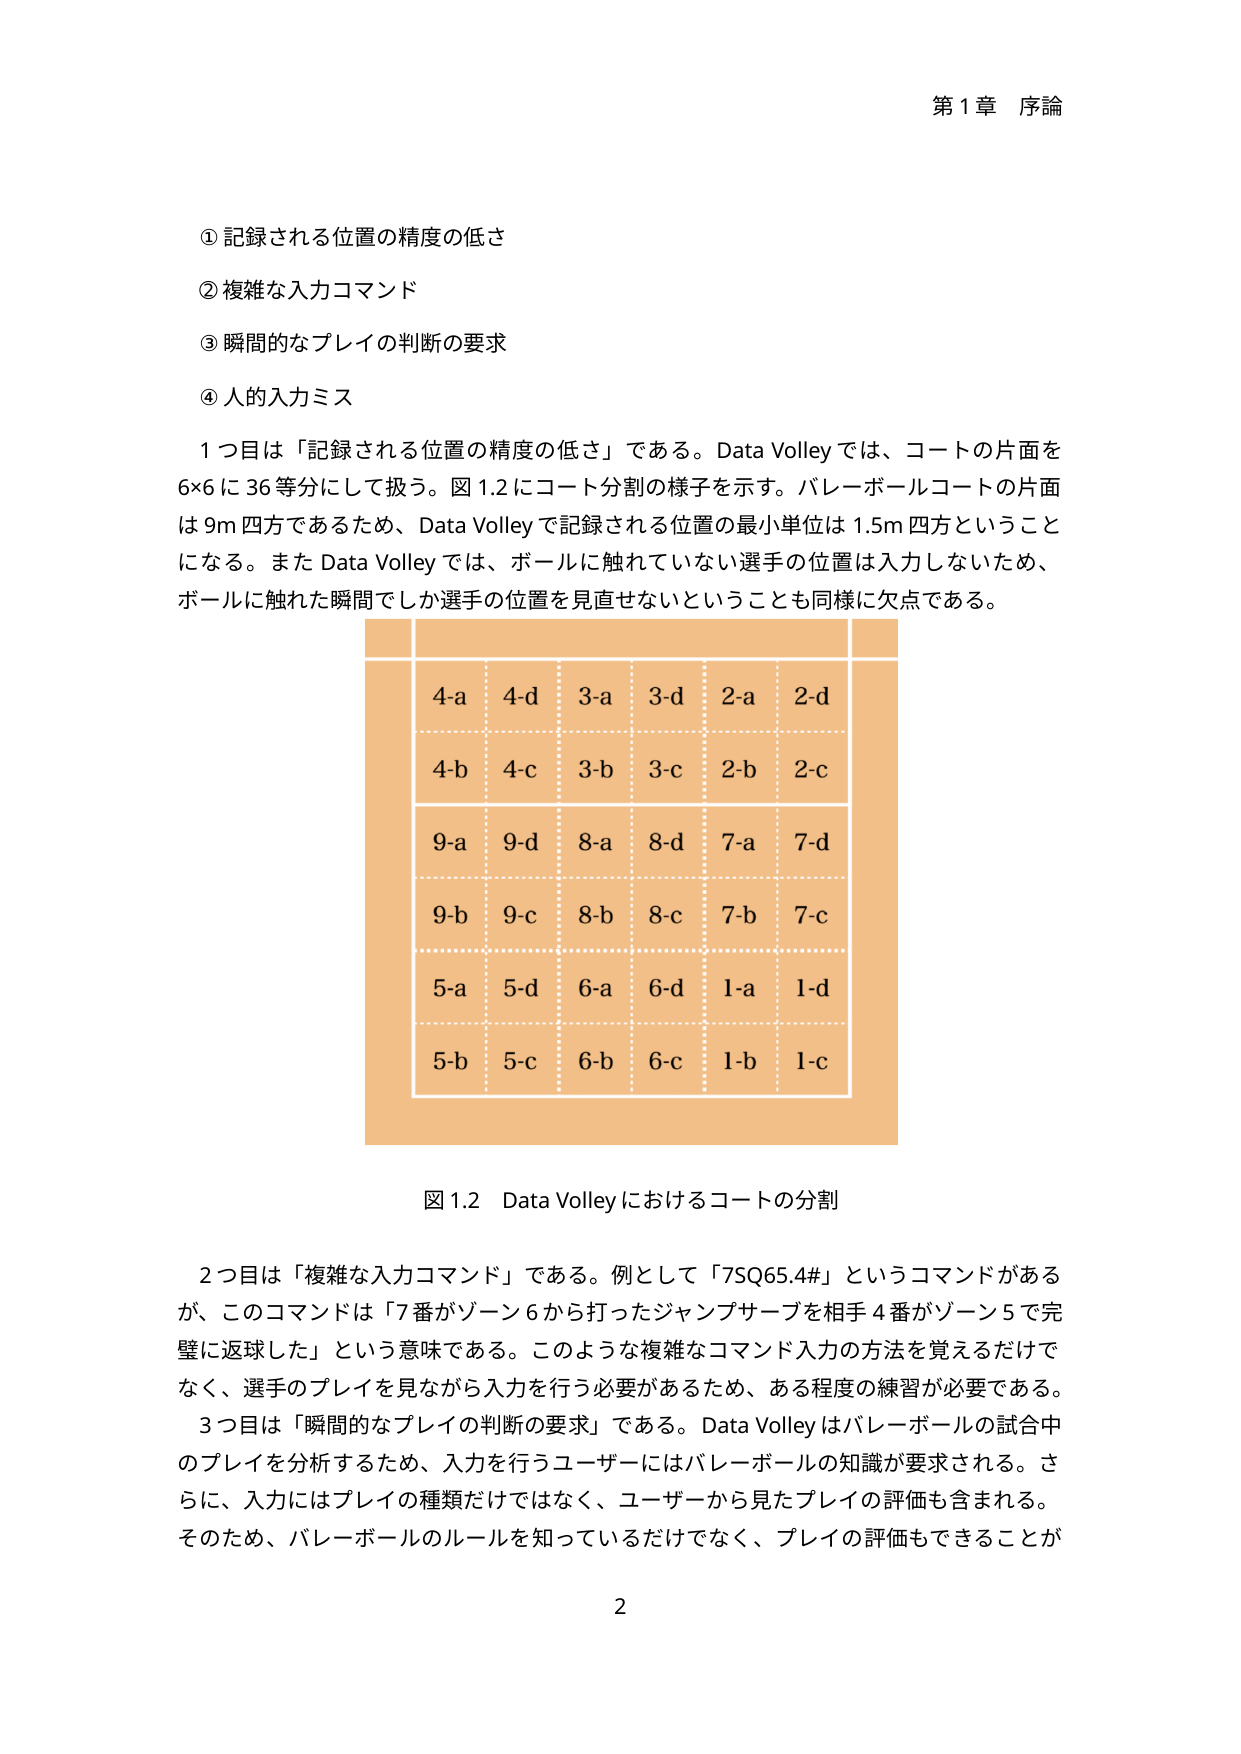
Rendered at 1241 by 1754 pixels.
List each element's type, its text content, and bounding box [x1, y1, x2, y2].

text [177, 1405, 1063, 1555]
text 2つ目は「複雑な入力コマンド」である。例として「7SQ65.4#」というコマンドがあるが、このコマンドは「7番がゾーン6から打ったジャンプサーブを相手4番がゾーン5で完璧に返球した」という意味である。このような複雑なコマンド入力の方法を覚えるだけでなく、選手のプレイを見ながら入力を行う必要があるため、ある程度の練習が必要である。 [177, 1255, 1063, 1405]
text ③瞬間的なプレイの判断の要求 [177, 323, 1063, 361]
text ➁複雑な入力コマンド [177, 270, 1063, 308]
text 1つ目は「記録される位置の精度の低さ」である。Data Volleyでは、コートの片面を6×6に36等分にして扱う。図1.2にコート分割の様子を示す。バレーボールコートの片面は9m四方であるため、Data Volleyで記録される位置の最小単位は1.5m四方ということになる。またData Volleyでは、ボールに触れていない選手の位置は入力しないため、ボールに触れた瞬間でしか選手の位置を見直せないということも同様に欠点である。 [177, 430, 1063, 618]
text 図1.2 Data Volleyにおけるコートの分割 [177, 1180, 1063, 1218]
text ④人的入力ミス [177, 377, 1063, 414]
picture [364, 617, 898, 1146]
text ①記録される位置の精度の低さ [177, 217, 1063, 254]
